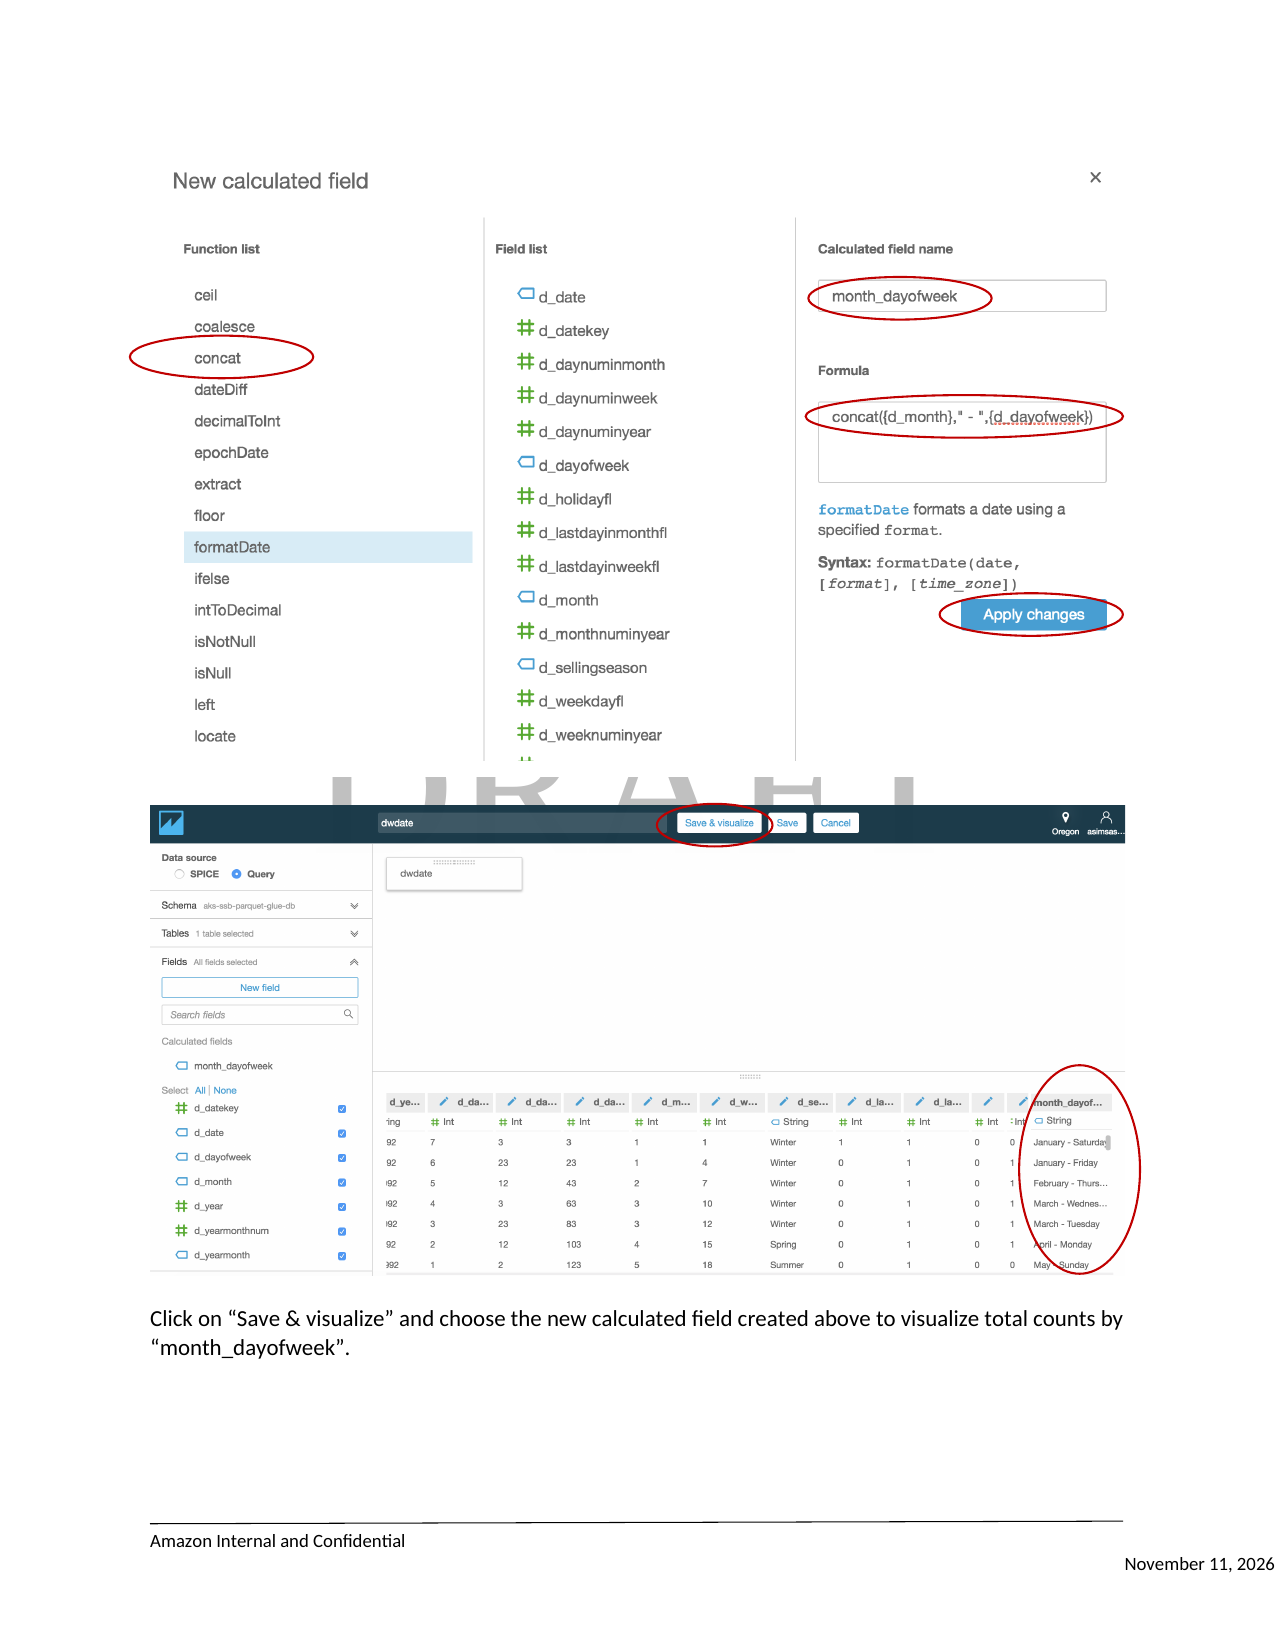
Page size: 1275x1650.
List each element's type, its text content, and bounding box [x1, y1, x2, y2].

picture [1021, 1067, 1125, 1272]
picture [150, 337, 311, 377]
picture [808, 397, 1121, 436]
picture [150, 805, 1125, 1276]
picture [150, 150, 1125, 777]
text Click on “Save & visualize” and choose the new calculated field created above to visualize total counts by “month_dayofweek”. [150, 1304, 1125, 1361]
picture [659, 805, 771, 845]
